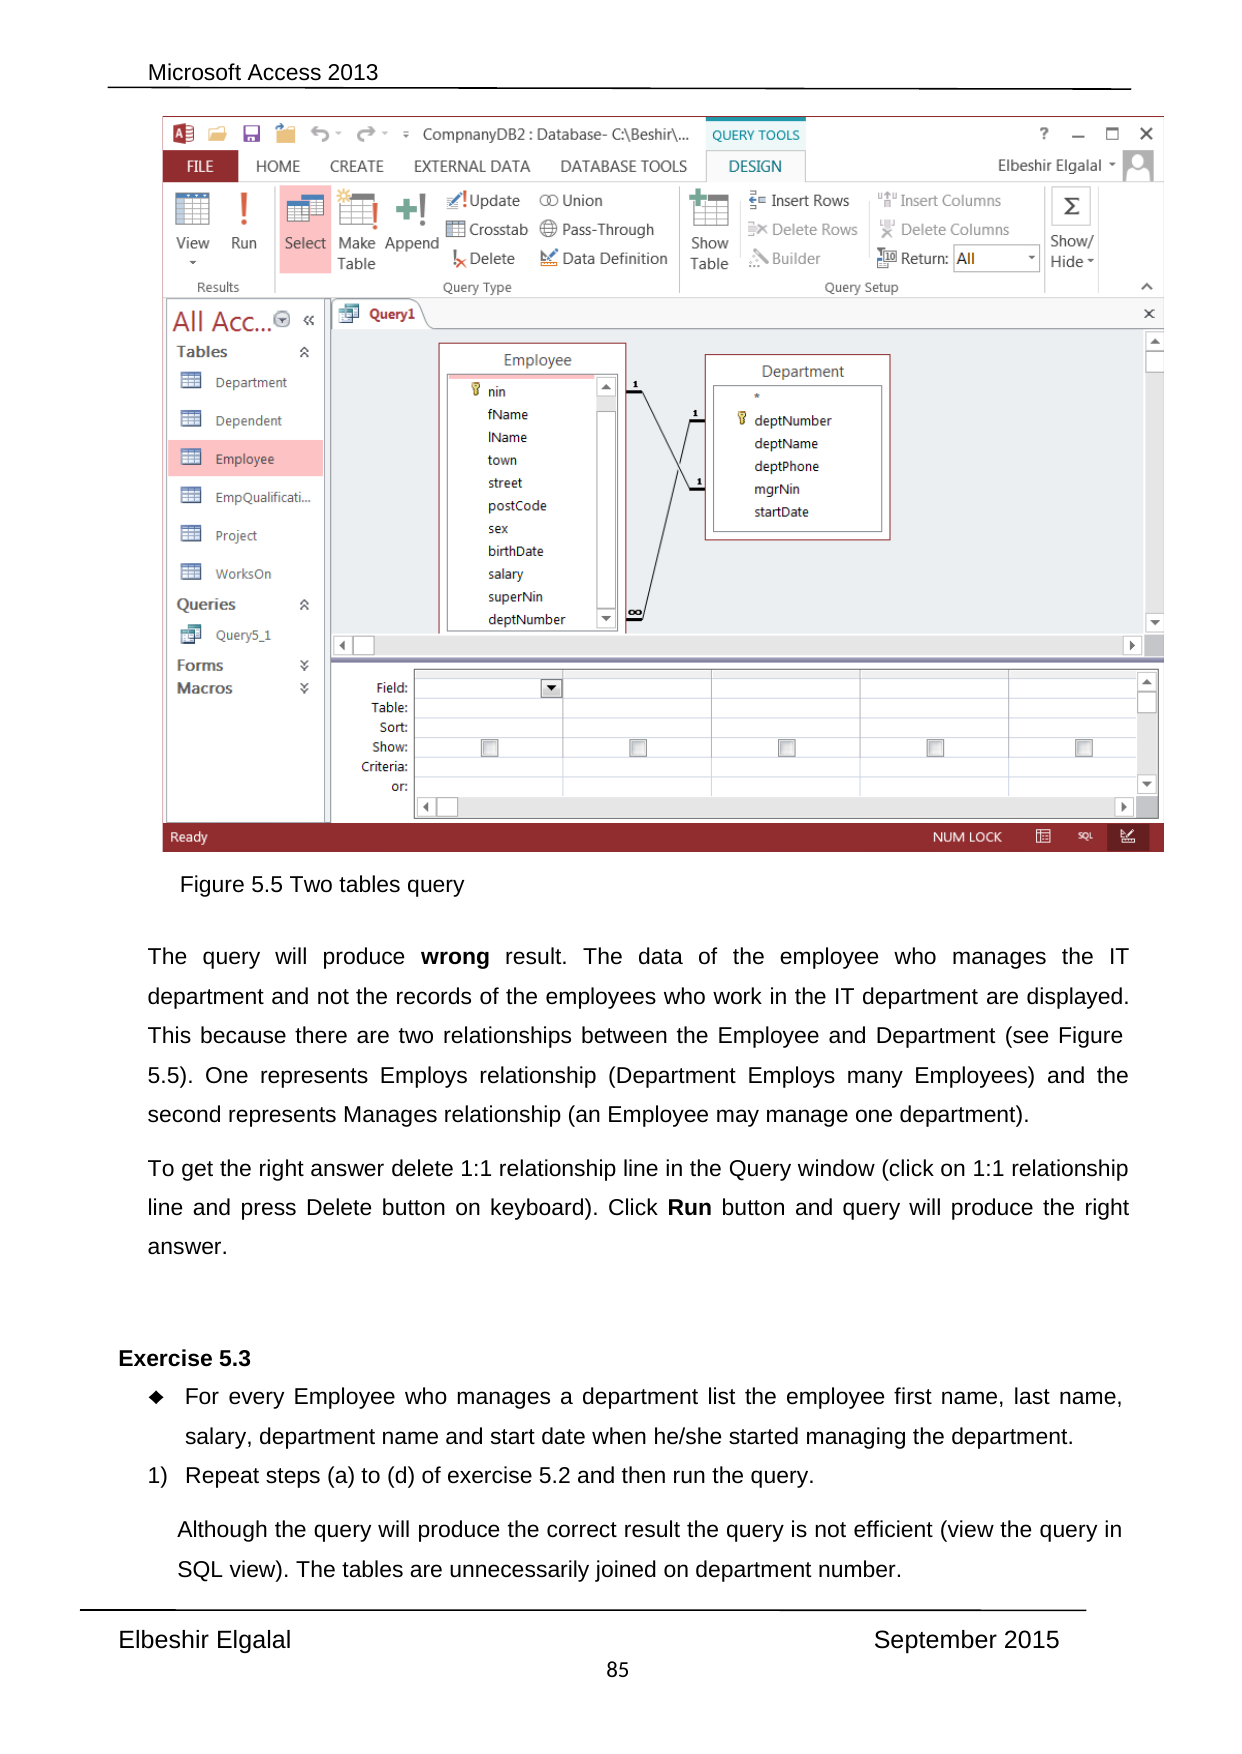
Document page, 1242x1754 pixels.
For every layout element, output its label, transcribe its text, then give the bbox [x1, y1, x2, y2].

picture [162, 116, 1164, 852]
text The query will produce wrong result. The data of the employee who manages the IT department and not the records of the employees who work in the IT department are displayed. This because there are two relationships between the Employee and Department (see Figure [147, 943, 1130, 1048]
text Figure 5.5 Two tables query [179, 871, 1181, 897]
text Although the query will produce the correct result the query is not efficient (view the query in [177, 1516, 1181, 1543]
text 5.5). One represents Employs relationship (Department Employs many Employees) and the second represents Manages relationship (an Employee may manage one department). [147, 1062, 1129, 1127]
text 1) Repeat steps (a) to (d) of exercise 5.2 and then run the query. [147, 1462, 820, 1489]
text ♦ For every Employee who manages a department list the employee first name, last name, salary, department name and start date when he/she started managing the department. [147, 1383, 1129, 1449]
text To get the right answer delete 1:1 relationship line in the Query window (click on 1:1 relationship line and press Delete button on keyboard). Click Run button and query will produce the right answer. [147, 1155, 1129, 1260]
text SQL view). The tables are unnecessarily joined on department number. [177, 1556, 1181, 1582]
text Exercise 5.3 [118, 1345, 1181, 1371]
